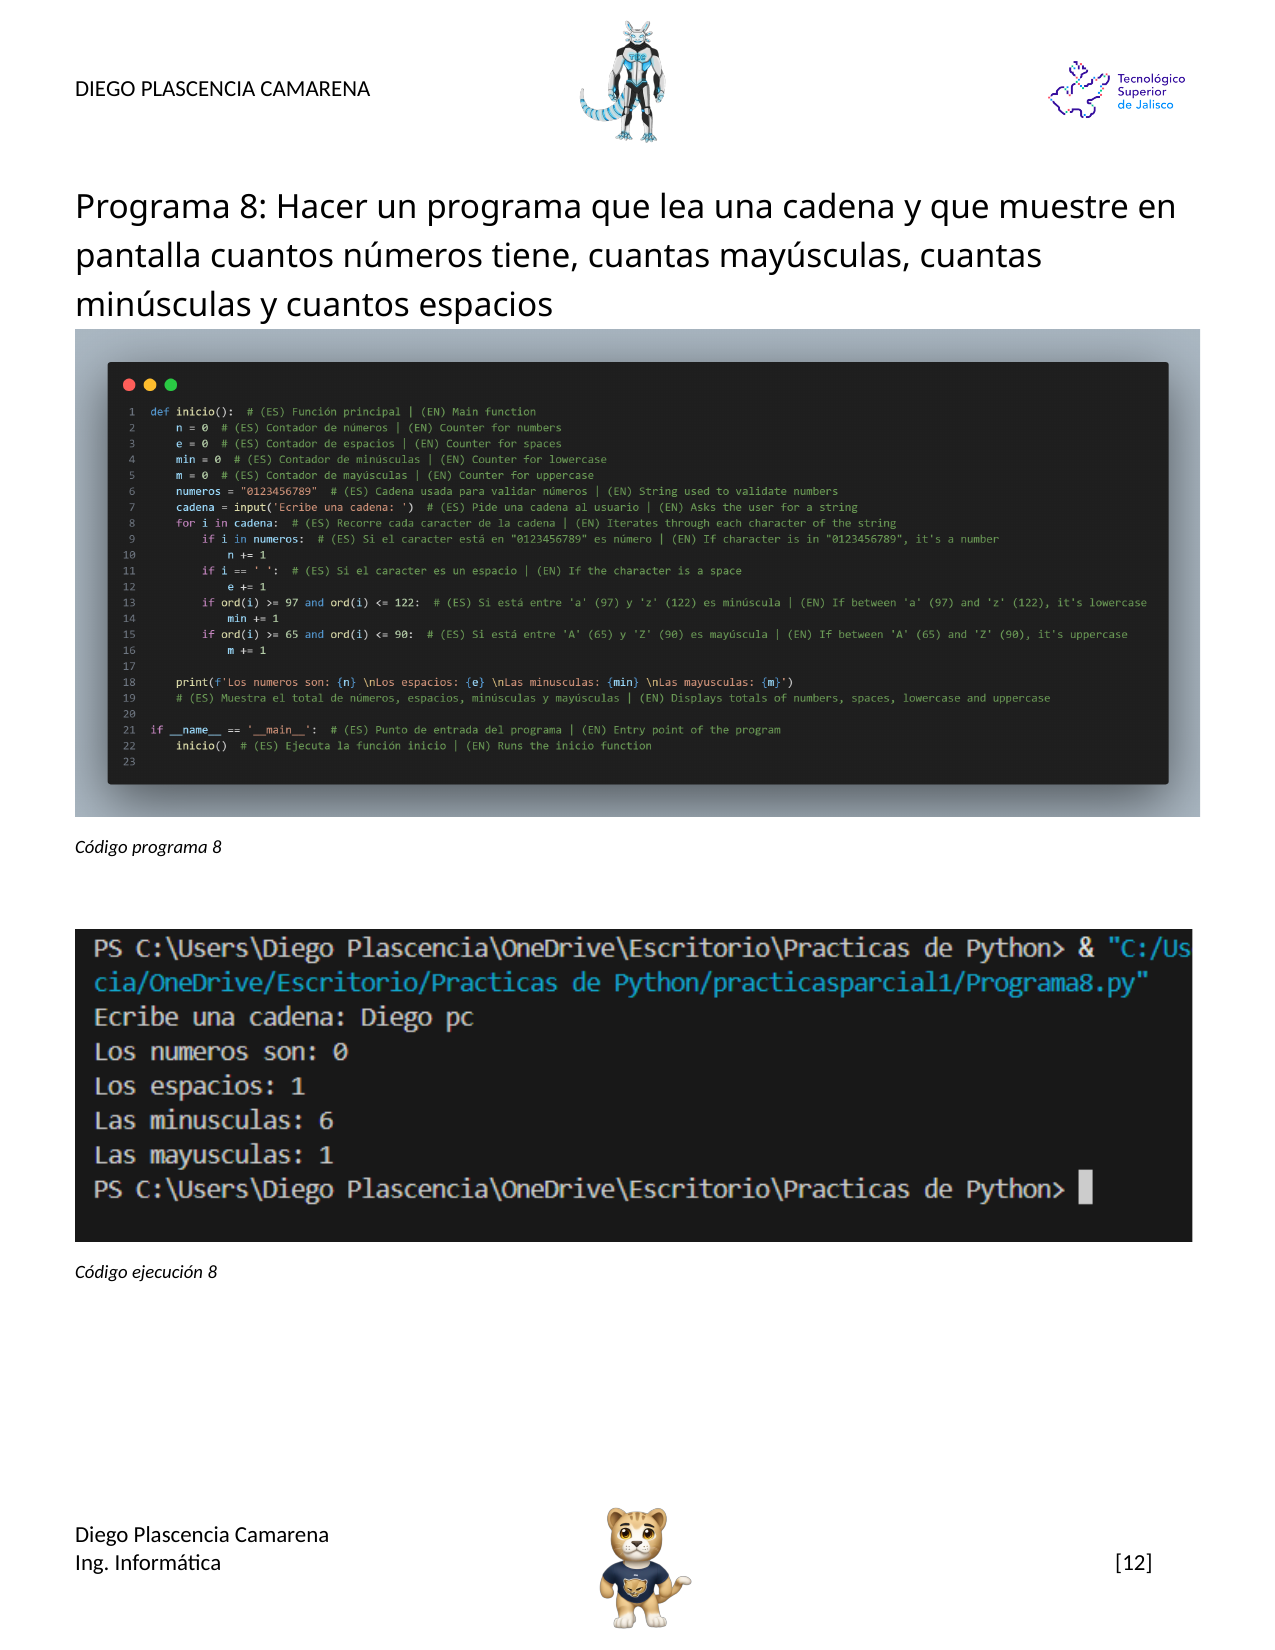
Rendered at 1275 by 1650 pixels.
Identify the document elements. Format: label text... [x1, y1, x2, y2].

subtitle Programa 8: Hacer un programa que lea una cadena y que muestre en pantalla cuantos números tiene, cuantas mayúsculas, cuantas minúsculas y cuantos espacios [75, 183, 1200, 326]
picture [75, 329, 1200, 817]
picture [558, 1489, 717, 1648]
text Código ejecución 8 [75, 1261, 1200, 1283]
picture [565, 11, 710, 155]
text Código programa 8 [75, 835, 1200, 858]
picture [1032, 36, 1200, 143]
picture [75, 929, 1193, 1242]
